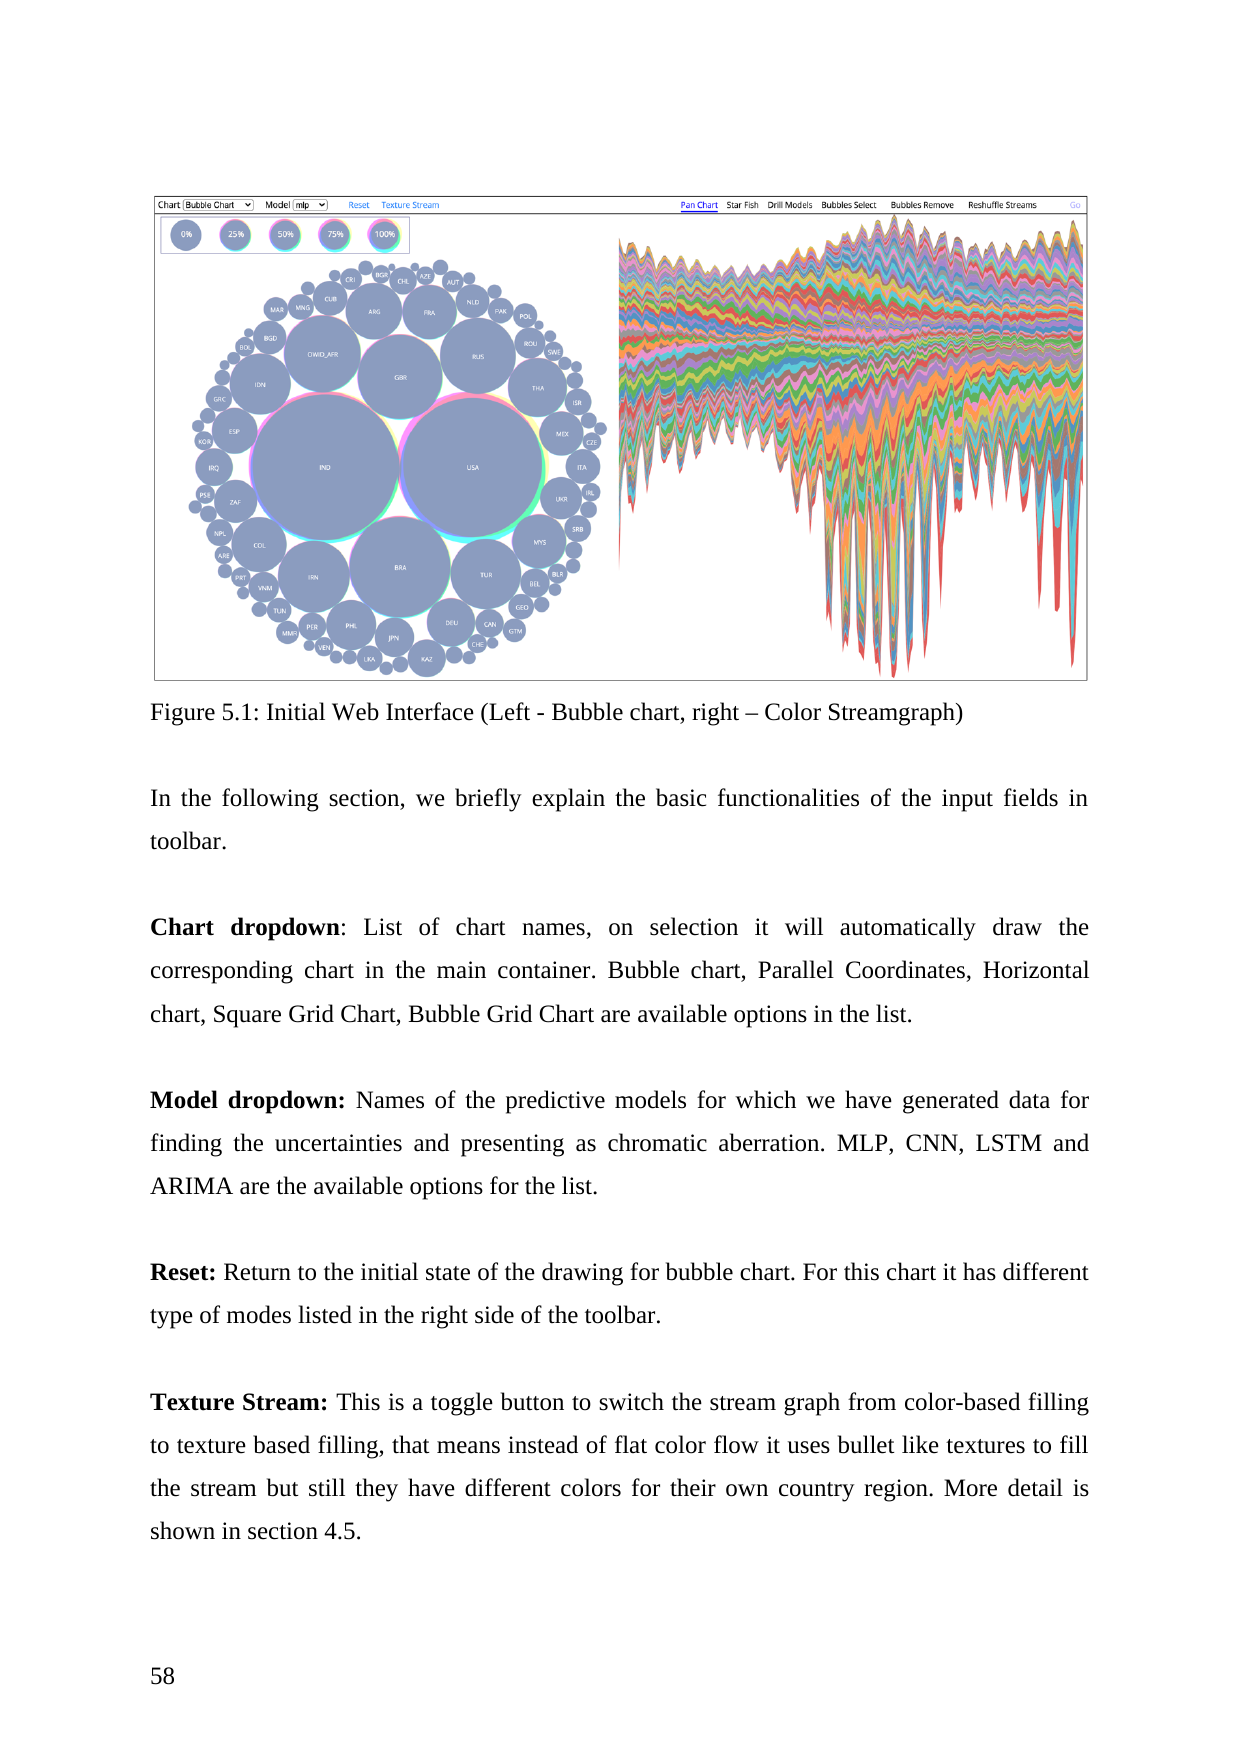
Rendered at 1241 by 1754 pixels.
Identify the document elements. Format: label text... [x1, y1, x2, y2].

text Chart dropdown: List of chart names, on selection it will automatically draw the corresponding chart in the main container. Bubble chart, Parallel Coordinates, Horizontal chart, Square Grid Chart, Bubble Grid Chart are available options in the list. [150, 912, 1090, 1027]
text Figure 5.1: Initial Web Interface (Left - Bubble chart, right – Color Streamgraph) [150, 683, 1090, 726]
text Model dropdown: Names of the predictive models for which we have generated data for finding the uncertainties and presenting as chromatic aberration. MLP, CNN, LSTM and ARIMA are the available options for the list. [150, 1085, 1090, 1200]
picture [150, 193, 1091, 683]
text In the following section, we briefly explain the basic functionalities of the input fields in toolbar. [150, 783, 1090, 855]
text Reset: Return to the initial state of the drawing for bubble chart. For this chart it has different type of modes listed in the right side of the toolbar. [150, 1257, 1090, 1329]
text Texture Stream: This is a toggle button to switch the stream graph from color-based filling to texture based filling, that means instead of flat color flow it uses bullet like textures to fill the stream but still they have different colors for their own country region. More detail is shown in section 4.5. [150, 1387, 1090, 1545]
